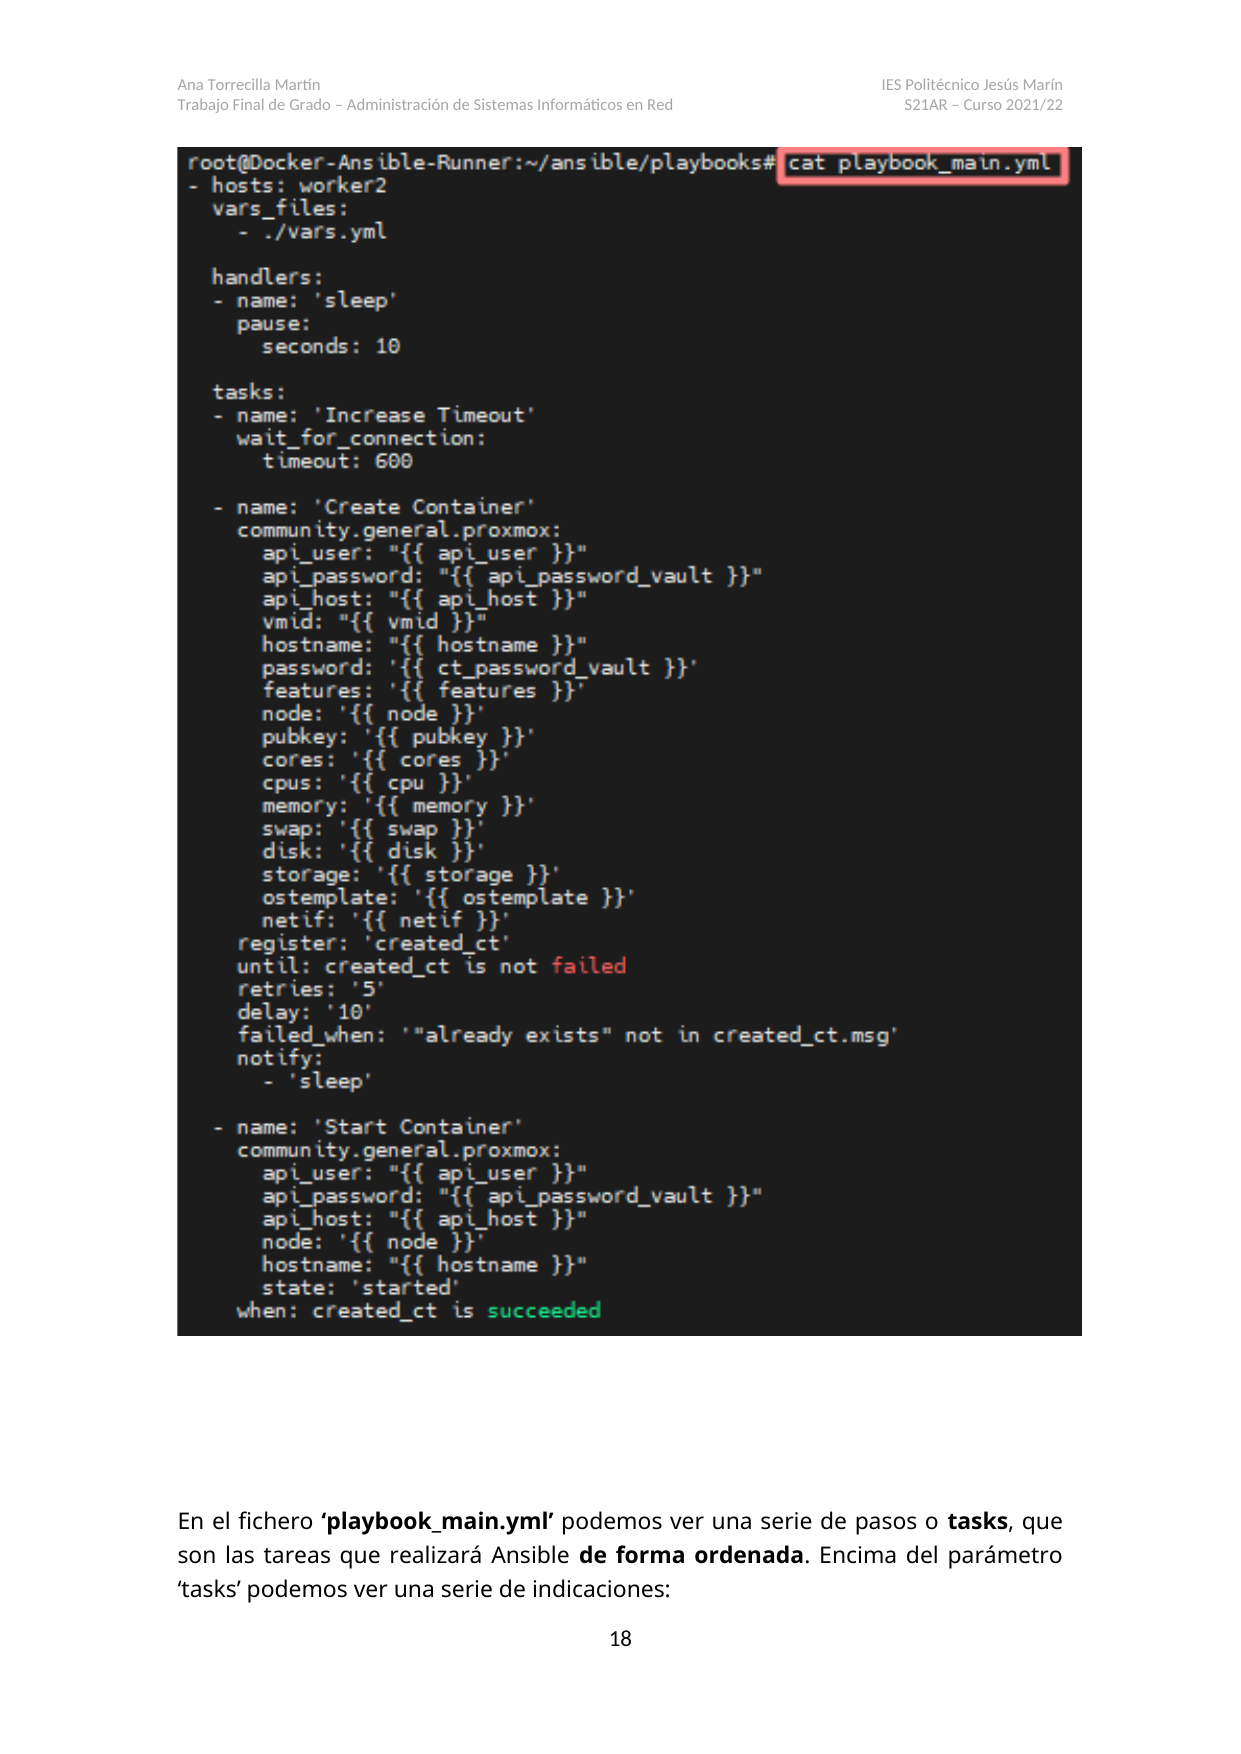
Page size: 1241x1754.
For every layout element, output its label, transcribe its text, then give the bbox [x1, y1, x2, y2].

text En el fichero ‘playbook_main.yml’ podemos ver una serie de pasos o tasks, que son las tareas que realizará Ansible de forma ordenada. Encima del parámetro ‘tasks’ podemos ver una serie de indicaciones: [177, 1505, 1063, 1604]
picture [177, 147, 1082, 1336]
